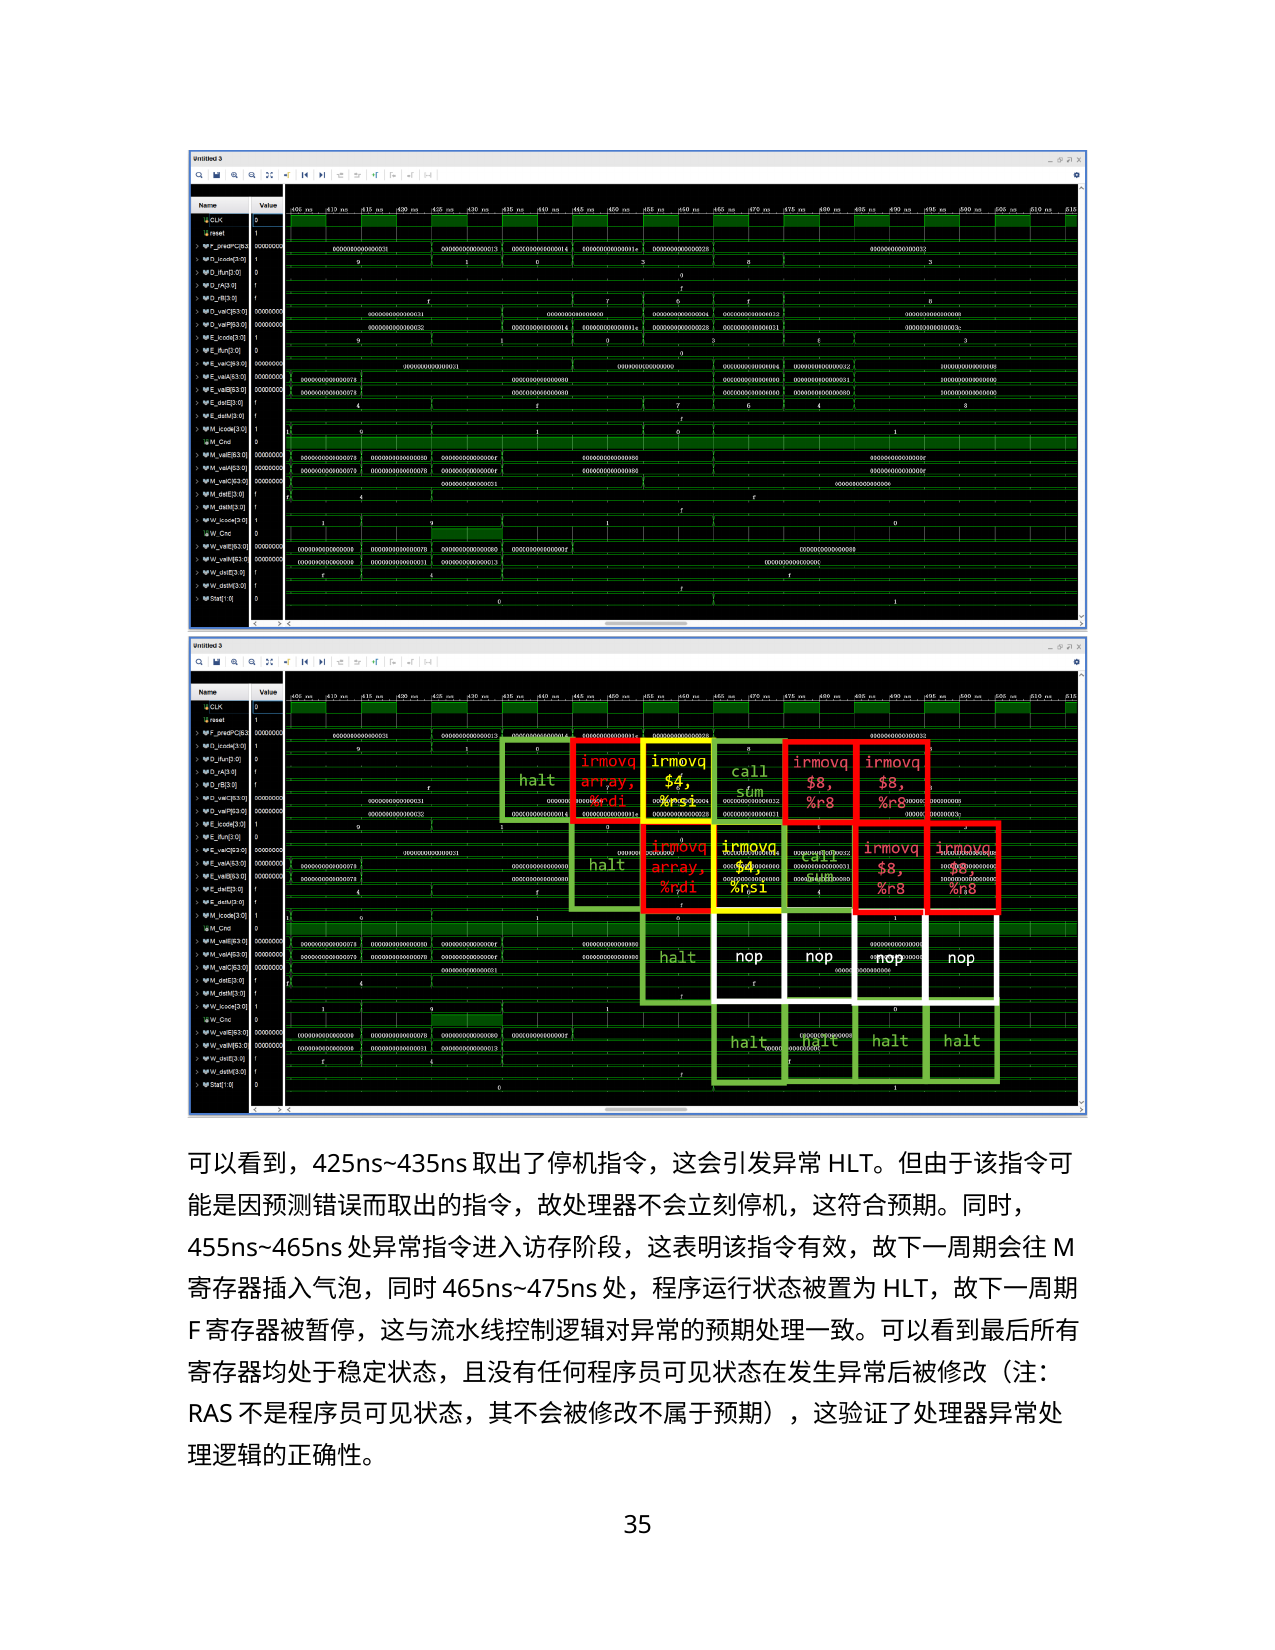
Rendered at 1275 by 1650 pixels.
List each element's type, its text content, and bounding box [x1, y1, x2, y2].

picture [187, 636, 1088, 1118]
picture [187, 150, 1088, 632]
text 可以看到，425ns~435ns取出了停机指令，这会引发异常HLT。但由于该指令可能是因预测错误而取出的指令，故处理器不会立刻停机，这符合预期。同时，455ns~465ns处异常指令进入访存阶段，这表明该指令有效，故下一周期会往M寄存器插入气泡，同时465ns~475ns处，程序运行状态被置为HLT，故下一周期F寄存器被暂停，这与流水线控制逻辑对异常的预期处理一致。可以看到最后所有寄存器均处于稳定状态，且没有任何程序员可见状态在发生异常后被修改（注：RAS不是程序员可见状态，其不会被修改不属于预期），这验证了处理器异常处理逻辑的正确性。 [187, 1144, 1087, 1472]
